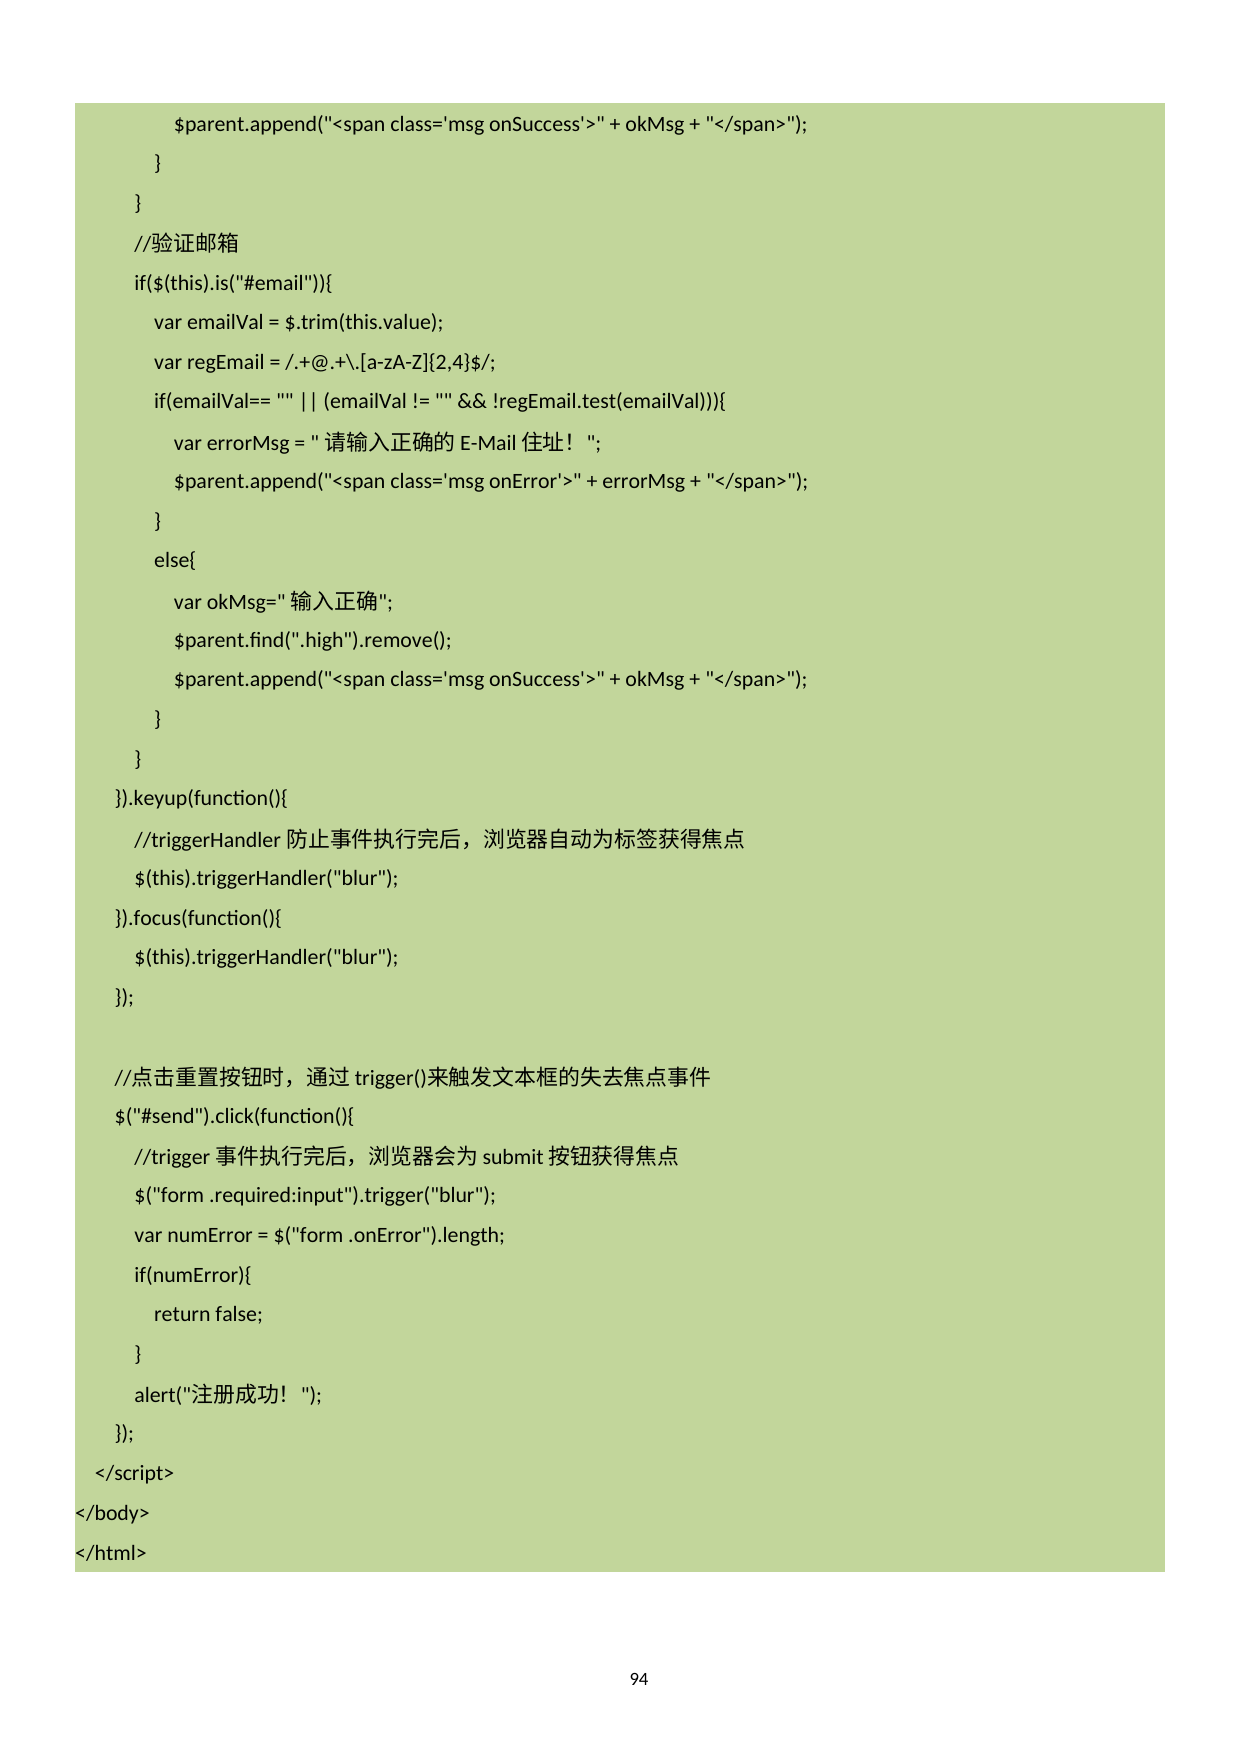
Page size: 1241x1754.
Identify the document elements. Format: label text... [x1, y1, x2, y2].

text $parent.append("<span class='msg onError'>" + errorMsg + "</span>"); [75, 461, 1165, 500]
text $(this).triggerHandler("blur"); [75, 937, 1165, 977]
text alert("注册成功！"); [75, 1373, 1165, 1413]
text return false; [75, 1294, 1165, 1334]
text var okMsg=" 输入正确"; [75, 580, 1165, 619]
text if($(this).is("#email")){ [75, 262, 1165, 302]
text //trigger 事件执行完后，浏览器会为submit按钮获得焦点 [75, 1135, 1165, 1175]
text </body> [75, 1492, 1165, 1532]
text $(this).triggerHandler("blur"); [75, 857, 1165, 897]
text </html> [75, 1532, 1165, 1572]
text } [75, 143, 1165, 183]
text }); [75, 1413, 1165, 1453]
text //验证邮箱 [75, 222, 1165, 262]
text } [75, 1334, 1165, 1373]
text </script> [75, 1453, 1165, 1492]
text var errorMsg = " 请输入正确的E-Mail住址！"; [75, 421, 1165, 461]
text var emailVal = $.trim(this.value); [75, 302, 1165, 342]
text $("#send").click(function(){ [75, 1096, 1165, 1135]
text if(numError){ [75, 1254, 1165, 1294]
text var regEmail = /.+@.+\.[a-zA-Z]{2,4}$/; [75, 342, 1165, 381]
text //triggerHandler 防止事件执行完后，浏览器自动为标签获得焦点 [75, 818, 1165, 857]
text else{ [75, 540, 1165, 580]
text } [75, 183, 1165, 222]
text $("form .required:input").trigger("blur"); [75, 1175, 1165, 1215]
text } [75, 738, 1165, 778]
text var numError = $("form .onError").length; [75, 1215, 1165, 1254]
text }).keyup(function(){ [75, 778, 1165, 818]
text }); [75, 977, 1165, 1016]
text } [75, 699, 1165, 738]
text if(emailVal== "" || (emailVal != "" && !regEmail.test(emailVal))){ [75, 381, 1165, 421]
text } [75, 500, 1165, 540]
text $parent.find(".high").remove(); [75, 619, 1165, 659]
text }).focus(function(){ [75, 897, 1165, 937]
text $parent.append("<span class='msg onSuccess'>" + okMsg + "</span>"); [75, 103, 1165, 143]
text $parent.append("<span class='msg onSuccess'>" + okMsg + "</span>"); [75, 659, 1165, 699]
text //点击重置按钮时，通过trigger()来触发文本框的失去焦点事件 [75, 1056, 1165, 1096]
